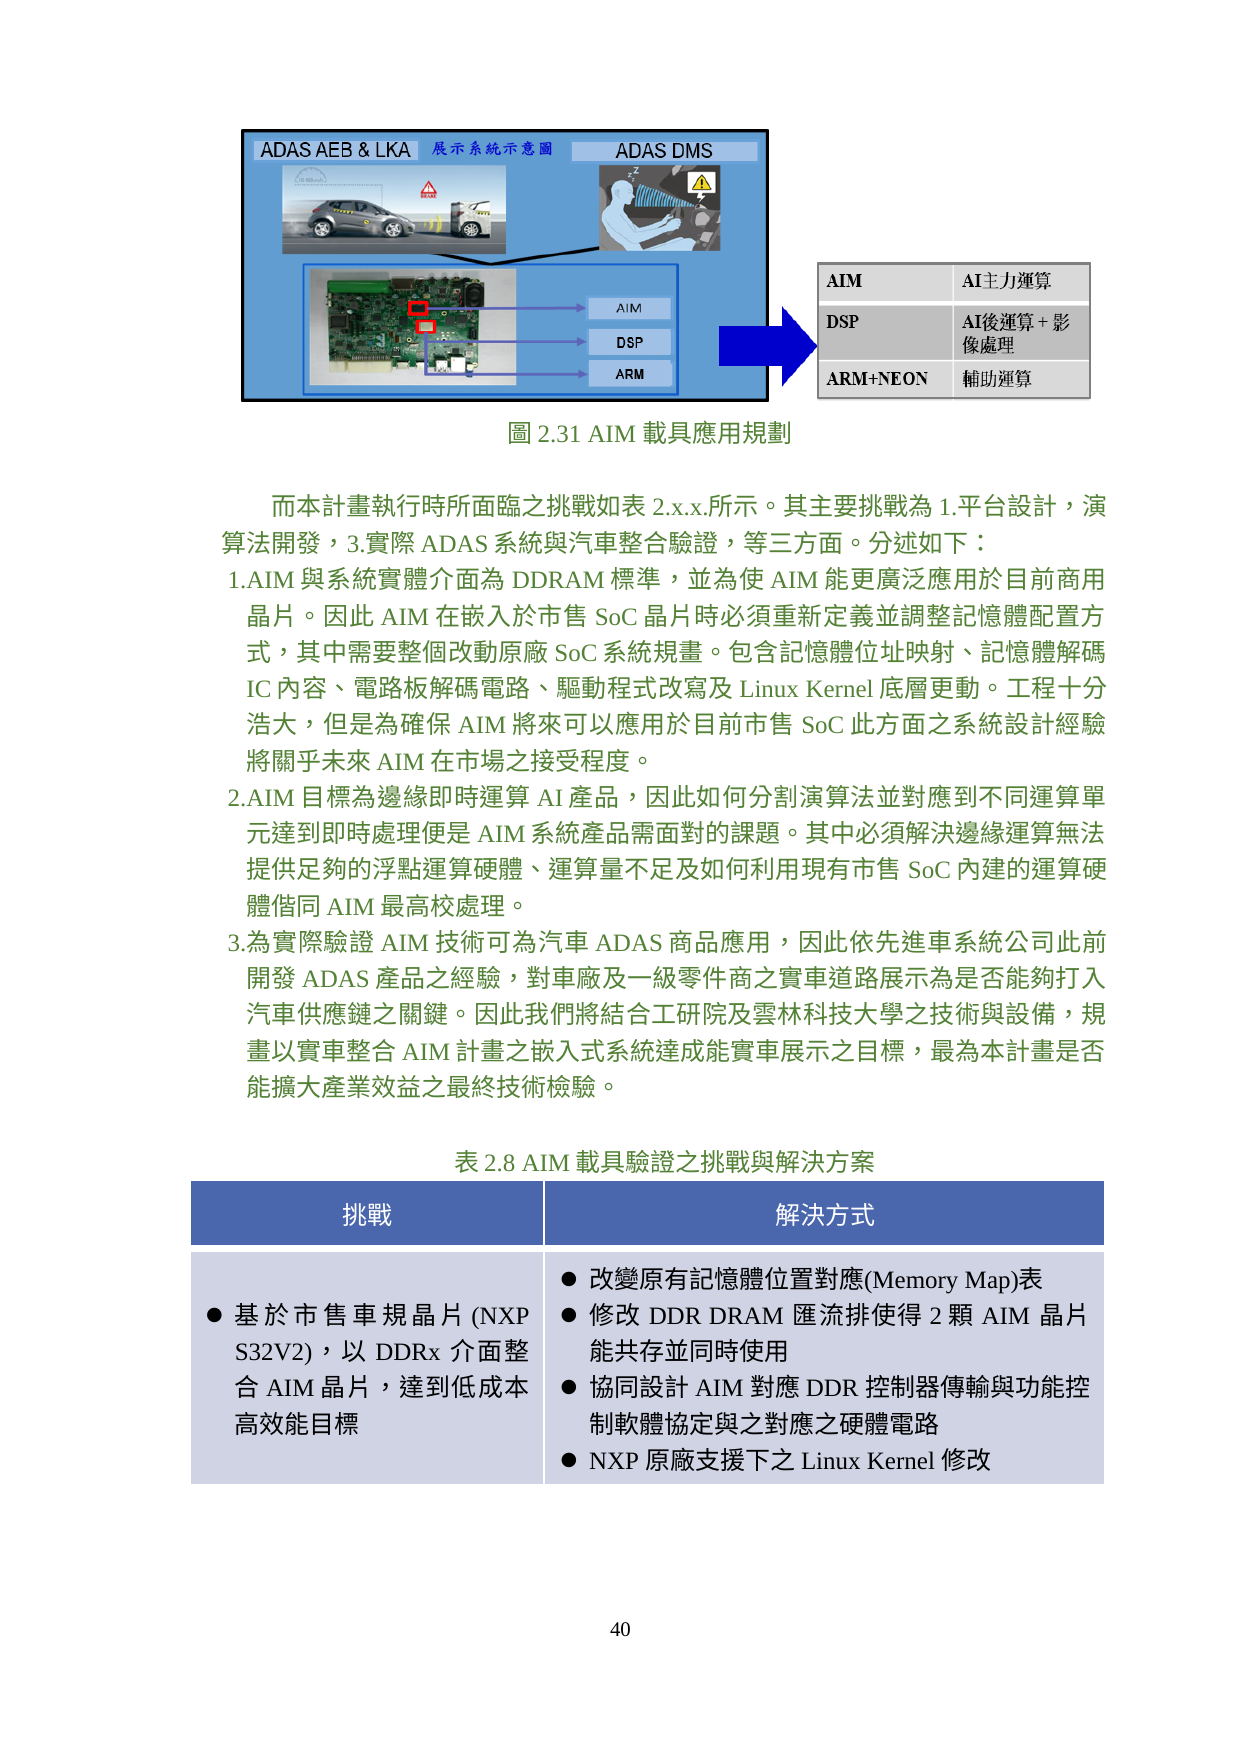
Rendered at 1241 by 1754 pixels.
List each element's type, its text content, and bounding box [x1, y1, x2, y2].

text 圖2.31 AIM 載具應用規劃 [192, 413, 1107, 450]
list 為實際驗證AIM技術可為汽車ADAS商品應用，因此依先進車系統公司此前開發ADAS產品之經驗，對車廠及一級零件商之實車道路展示為是否能夠打入汽車供應鏈之關鍵。因此我們將結合工研院及雲林科技大學之技術與設備，規畫以實車整合AIM計畫之嵌入式系統達成能實車展示之目標，最為本計畫是否能擴大產業效益之最終技術檢驗。 [227, 922, 1107, 1103]
table_header 挑戰 [191, 1181, 543, 1245]
table_cell 基於市售車規晶片(NXP S32V2)，以 DDRx 介面整合AIM晶片，達到低成本高效能目標 [191, 1252, 543, 1484]
picture [230, 124, 1099, 408]
list AIM目標為邊緣即時運算AI產品，因此如何分割演算法並對應到不同運算單元達到即時處理便是AIM系統產品需面對的課題。其中必須解決邊緣運算無法提供足夠的浮點運算硬體、運算量不足及如何利用現有市售SoC內建的運算硬體偕同AIM最高校處理。 [227, 777, 1107, 922]
table_header 解決方式 [545, 1181, 1104, 1245]
text 表2.8 AIM載具驗證之挑戰與解決方案 [222, 1141, 1107, 1178]
text 而本計畫執行時所面臨之挑戰如表2.x.x.所示。其主要挑戰為1.平台設計，演算法開發，3.實際ADAS系統與汽車整合驗證，等三方面。分述如下： [222, 485, 1107, 560]
list AIM與系統實體介面為DDRAM標準，並為使AIM能更廣泛應用於目前商用晶片。因此AIM在嵌入於市售SoC晶片時必須重新定義並調整記憶體配置方式，其中需要整個改動原廠SoC系統規畫。包含記憶體位址映射、記憶體解碼IC內容、電路板解碼電路、驅動程式改寫及Linux Kernel底層更動。工程十分浩大，但是為確保AIM將來可以應用於目前市售SoC此方面之系統設計經驗將關乎未來AIM在市場之接受程度。 [227, 560, 1107, 777]
table_cell 改變原有記憶體位置對應(Memory Map)表 修改 DDR DRAM 匯流排使得2顆 AIM 晶片能共存並同時使用 協同設計 AIM 對應 DDR 控制器傳輸與功能控制軟體協定與之對應之硬體電路 NXP 原廠支援下之 Linux Kernel 修改 [545, 1252, 1104, 1484]
